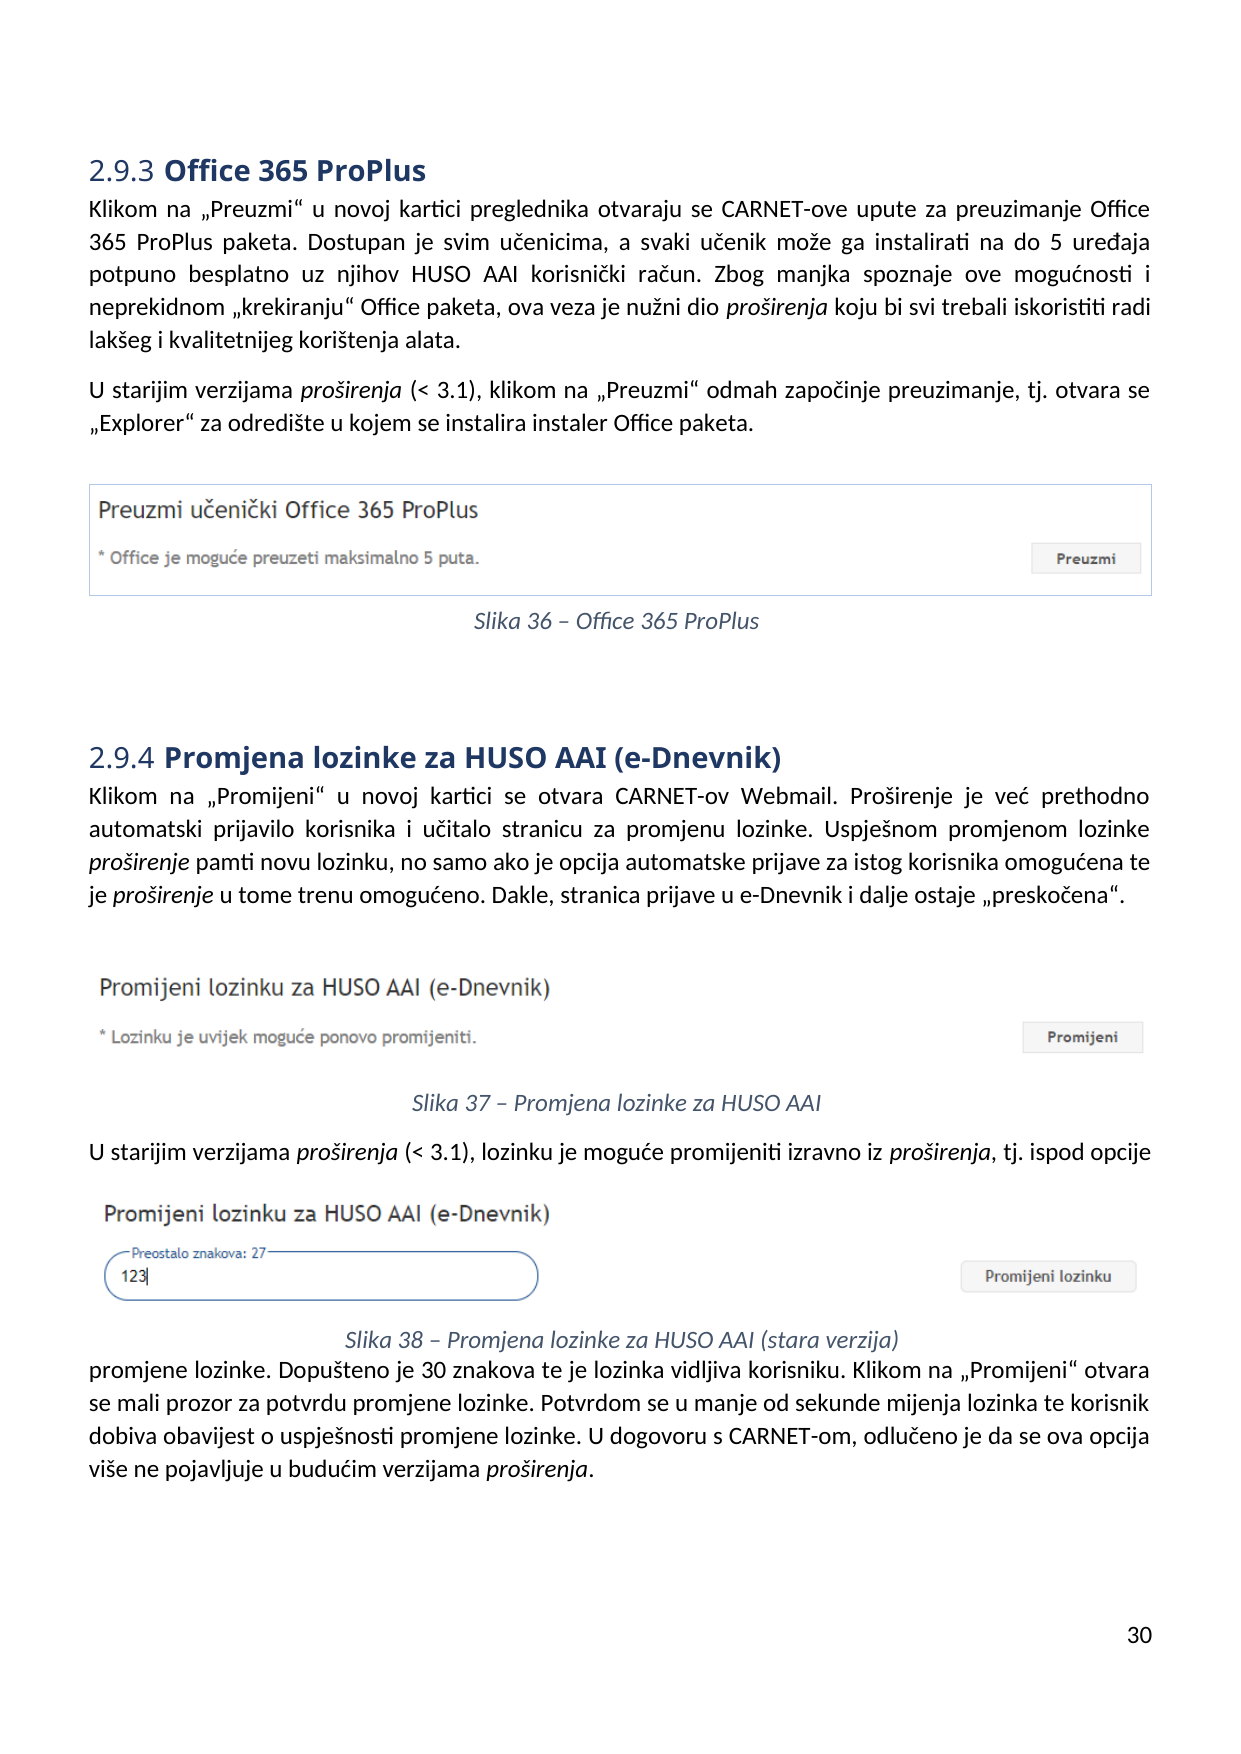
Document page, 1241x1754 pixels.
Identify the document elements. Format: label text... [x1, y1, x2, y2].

text U starijim verzijama proširenja (< 3.1), klikom na „Preuzmi“ odmah započinje preuzimanje, tj. otvara se „Explorer“ za odredište u kojem se instalira instaler Office paketa. [89, 374, 1152, 437]
text U starijim verzijama proširenja (< 3.1), lozinku je moguće promijeniti izravno iz proširenja, tj. ispod opcije promjene lozinke. Dopušteno je 30 znakova te je lozinka vidljiva korisniku. Klikom na „Promijeni“ otvara se mali prozor za potvrdu promjene lozinke. Potvrdom se u manje od sekunde mijenja lozinka te korisnik dobiva obavijest o uspješnosti promjene lozinke. U dogovoru s CARNET-om, odlučeno je da se ova opcija više ne pojavljuje u budućim verzijama proširenja. [89, 1315, 1152, 1483]
subtitle Office 365 ProPlus [89, 150, 1152, 190]
text U starijim verzijama proširenja (< 3.1), lozinku je moguće promijeniti izravno iz proširenja, tj. ispod opcije promjene lozinke. Dopušteno je 30 znakova te je lozinka vidljiva korisniku. Klikom na „Promijeni“ otvara se mali prozor za potvrdu promjene lozinke. Potvrdom se u manje od sekunde mijenja lozinka te korisnik dobiva obavijest o uspješnosti promjene lozinke. U dogovoru s CARNET-om, odlučeno je da se ova opcija više ne pojavljuje u budućim verzijama proširenja. [89, 1078, 1152, 1192]
picture [90, 485, 1151, 595]
subtitle Promjena lozinke za HUSO AAI (e-Dnevnik) [89, 738, 1152, 777]
text Klikom na „Preuzmi“ u novoj kartici preglednika otvaraju se CARNET-ove upute za preuzimanje Office 365 ProPlus paketa. Dostupan je svim učenicima, a svaki učenik može ga instalirati na do 5 uređaja potpuno besplatno uz njihov HUSO AAI korisnički račun. Zbog manjka spoznaje ove mogućnosti i neprekidnom „krekiranju“ Office paketa, ova veza je nužni dio proširenja koju bi svi trebali iskoristiti radi lakšeg i kvalitetnijeg korištenja alata. [89, 193, 1152, 355]
picture [88, 961, 1152, 1078]
text Klikom na „Promijeni“ u novoj kartici se otvara CARNET-ov Webmail. Proširenje je već prethodno automatski prijavilo korisnika i učitalo stranicu za promjenu lozinke. Uspješnom promjenom lozinke proširenje pamti novu lozinku, no samo ako je opcija automatske prijave za istog korisnika omogućena te je proširenje u tome trenu omogućeno. Dakle, stranica prijave u e-Dnevnik i dalje ostaje „preskočena“. [89, 780, 1152, 910]
picture [88, 1192, 1152, 1315]
